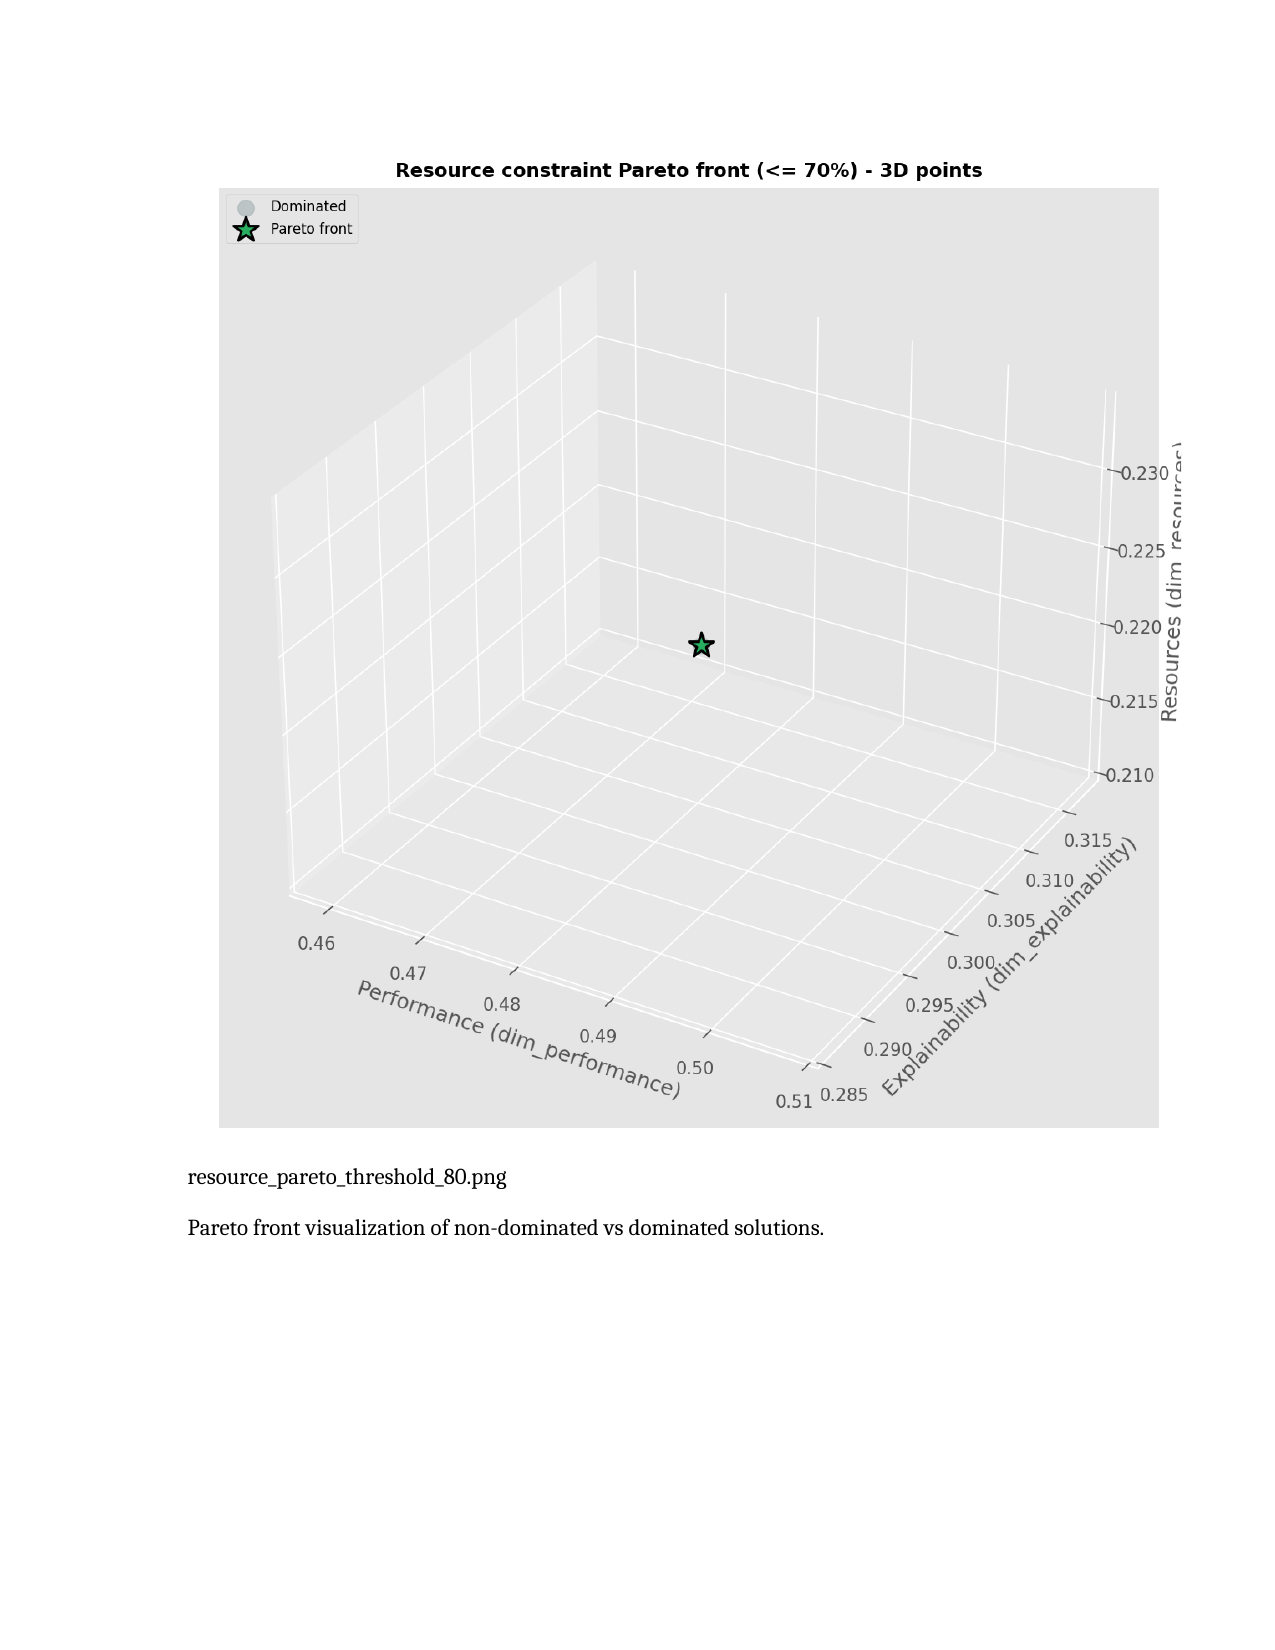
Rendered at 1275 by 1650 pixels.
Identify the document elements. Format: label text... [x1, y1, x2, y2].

picture [206, 150, 1182, 1140]
text Pareto front visualization of non-dominated vs dominated solutions. [187, 1215, 1087, 1241]
text resource_pareto_threshold_80.png [187, 1164, 1087, 1190]
